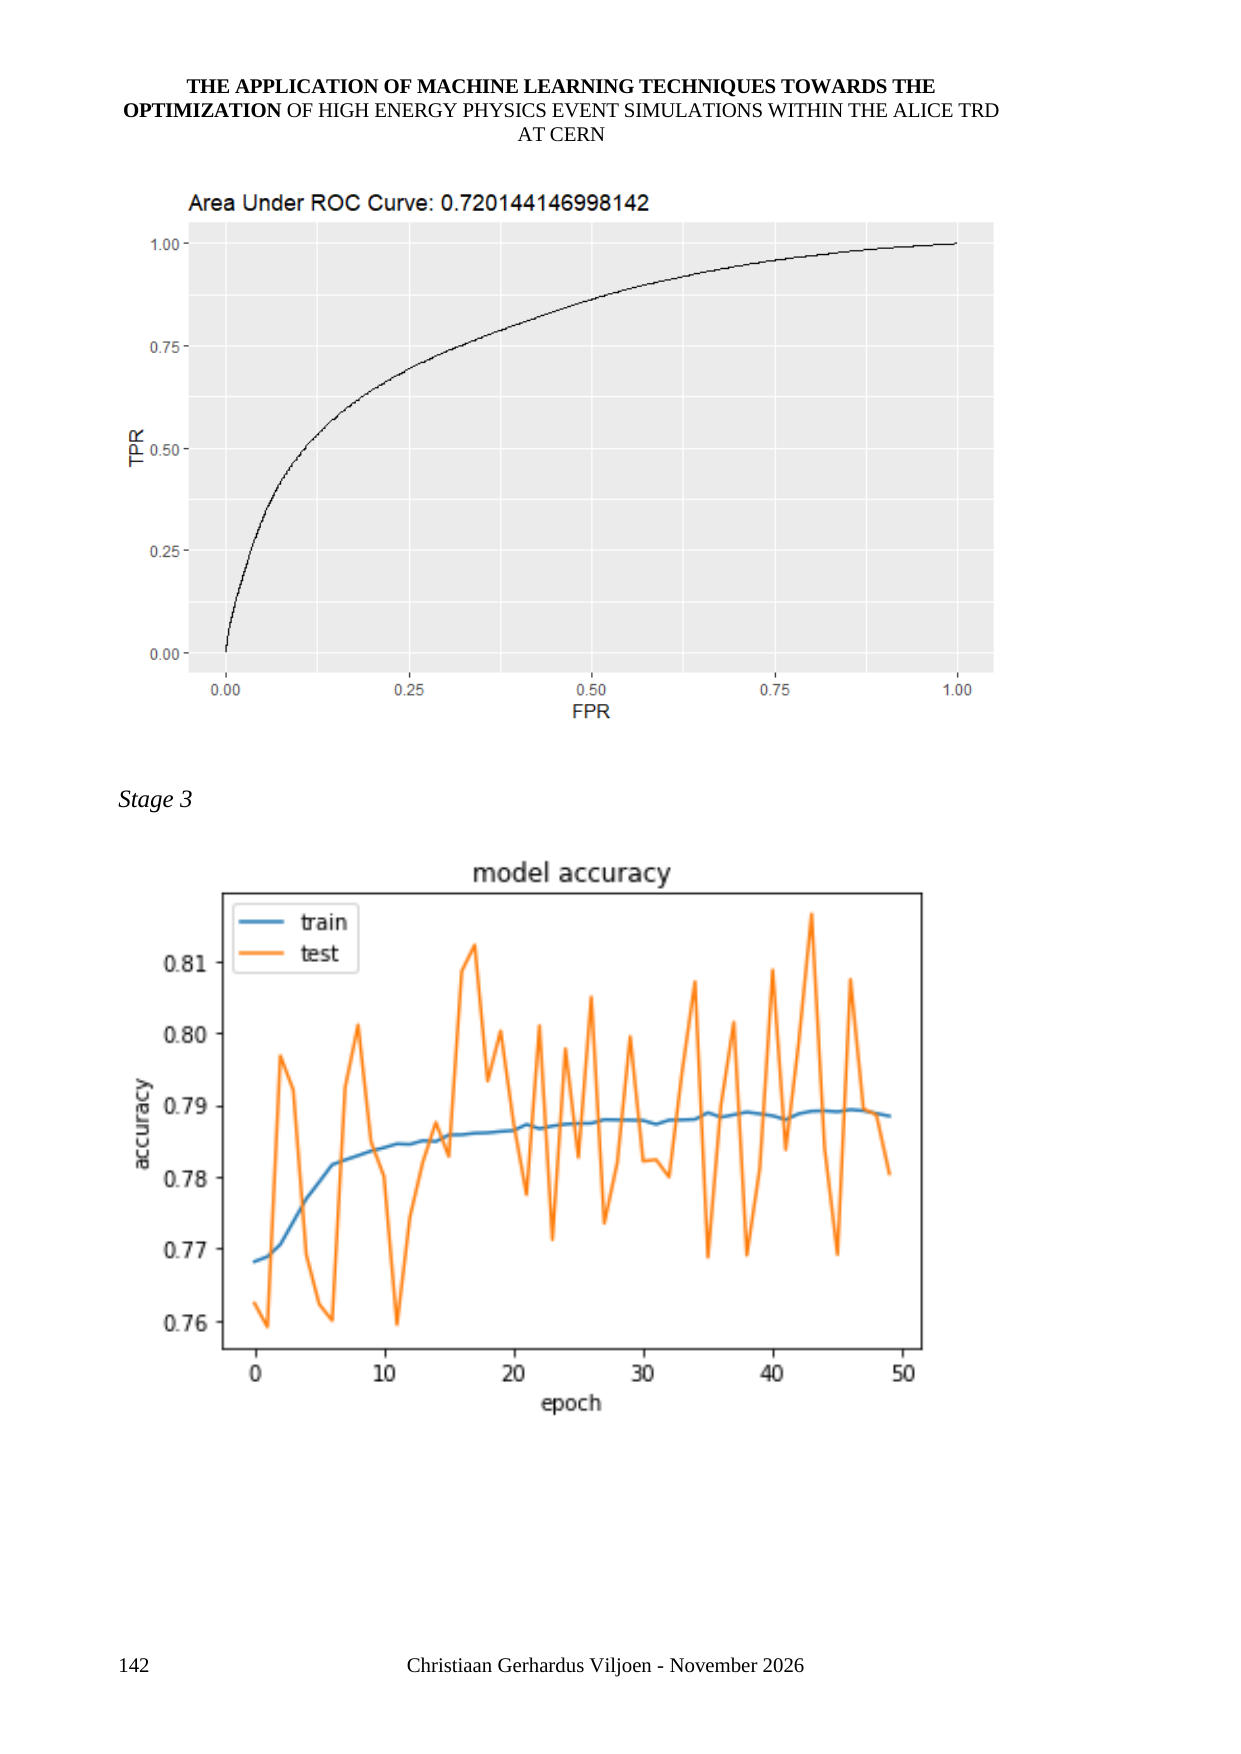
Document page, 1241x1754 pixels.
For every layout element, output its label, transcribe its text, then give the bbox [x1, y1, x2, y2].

picture [118, 183, 1004, 731]
picture [118, 847, 942, 1428]
subtitle Stage 3 [118, 784, 1004, 813]
